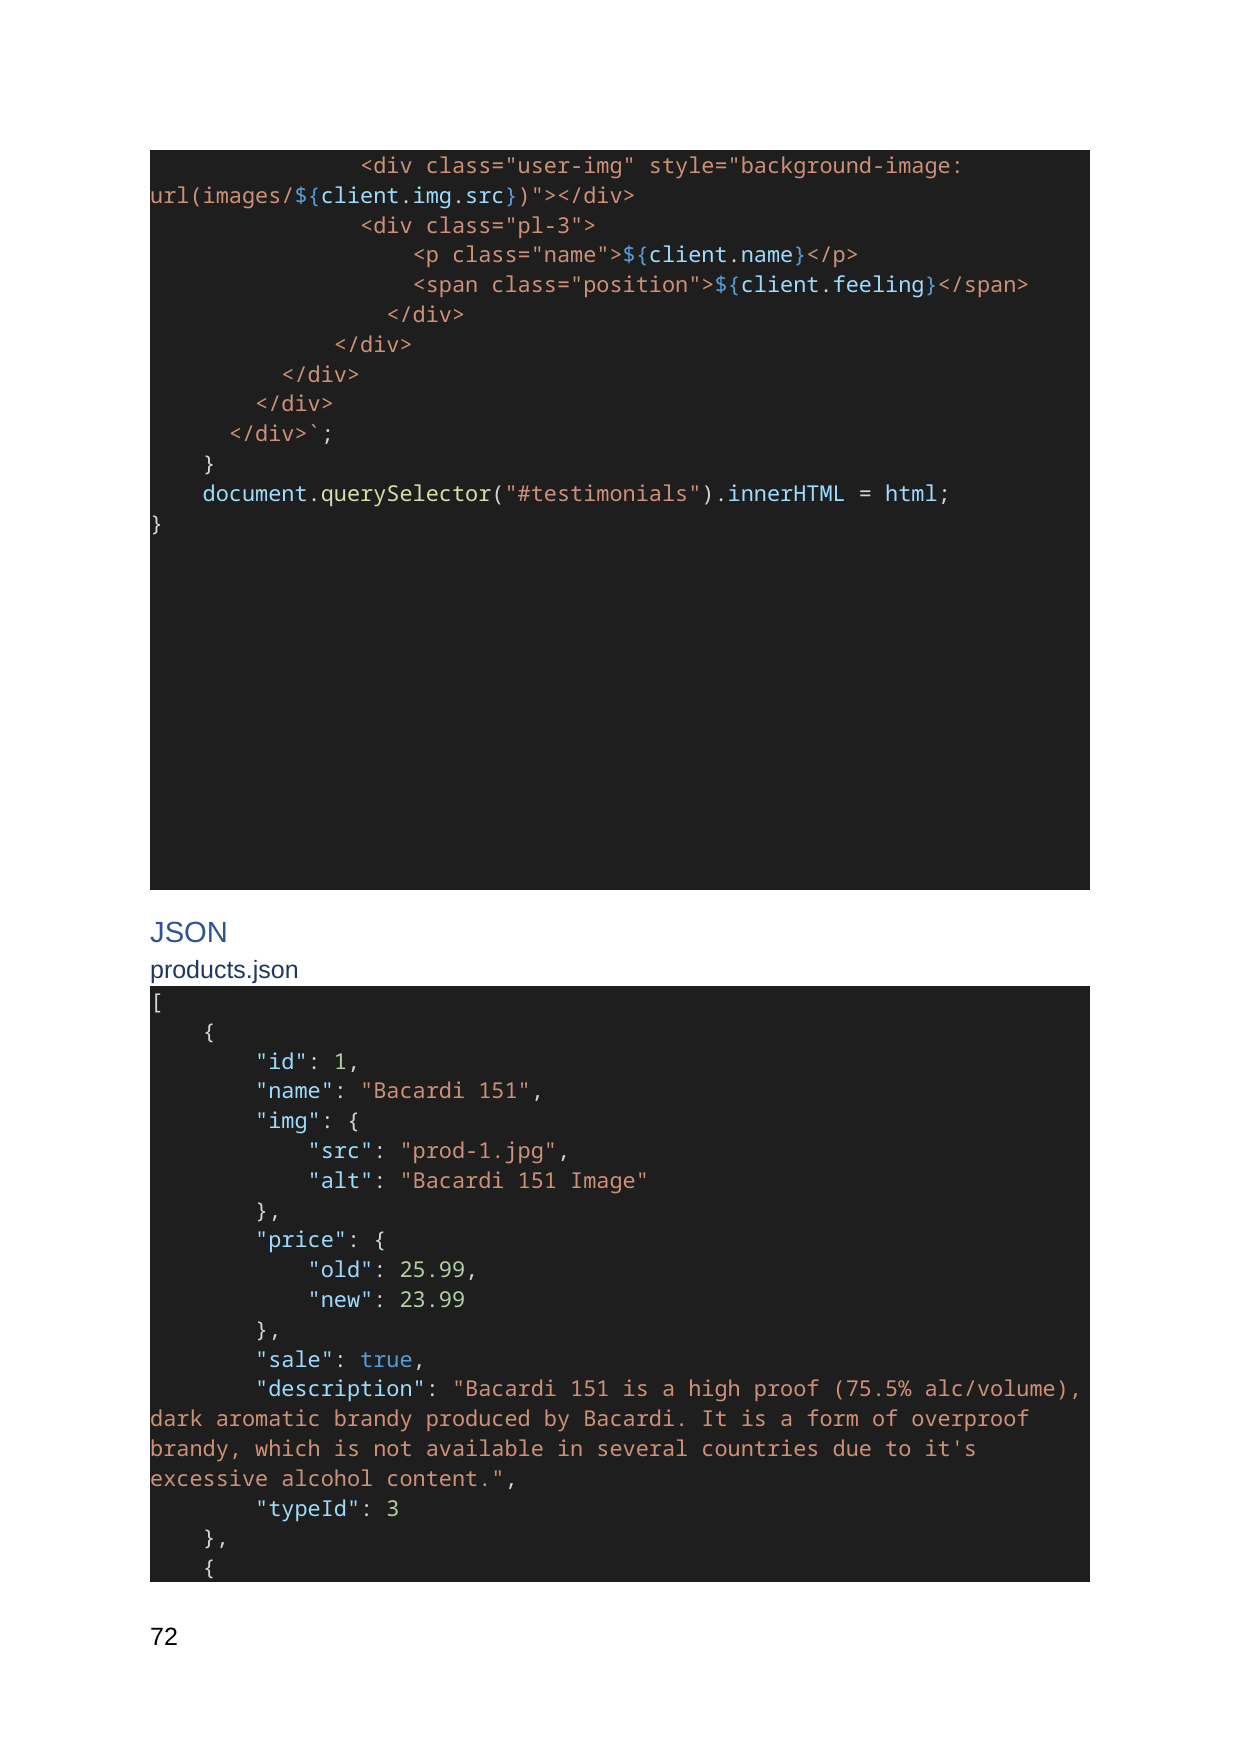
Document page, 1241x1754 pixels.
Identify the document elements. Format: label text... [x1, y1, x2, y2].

text <div class="pl-3"> [150, 209, 1090, 239]
text </div> [150, 388, 1090, 418]
text "alt": "Bacardi 151 Image" [150, 1165, 1090, 1195]
text } [150, 507, 1090, 537]
text <div class="user-img" style="background-image: url(images/${client.img.src})"></div> [150, 150, 1090, 209]
text "id": 1, [150, 1046, 1090, 1076]
subtitle JSON [150, 915, 1090, 948]
text }, [150, 1314, 1090, 1344]
text "new": 23.99 [150, 1284, 1090, 1314]
text [ [150, 986, 1090, 1016]
text <span class="position">${client.feeling}</span> [150, 269, 1090, 299]
text document.querySelector("#testimonials").innerHTML = html; [150, 478, 1090, 507]
text }, [150, 1195, 1090, 1224]
text </div> [150, 299, 1090, 329]
text } [150, 448, 1090, 478]
text "description": "Bacardi 151 is a high proof (75.5% alc/volume), dark aromatic brandy produced by Bacardi. It is a form of overproof brandy, which is not available in several countries due to it's excessive alcohol content.", [150, 1373, 1090, 1493]
text <p class="name">${client.name}</p> [150, 239, 1090, 269]
text </div> [150, 329, 1090, 358]
text "sale": true, [150, 1344, 1090, 1373]
text "typeId": 3 [150, 1493, 1090, 1522]
text "price": { [150, 1224, 1090, 1254]
text { [150, 1552, 1090, 1582]
text "src": "prod-1.jpg", [150, 1135, 1090, 1165]
text "img": { [150, 1105, 1090, 1135]
text </div> [150, 358, 1090, 388]
text "old": 25.99, [150, 1254, 1090, 1284]
subtitle products.json [150, 955, 1090, 984]
text </div>`; [150, 418, 1090, 448]
text "name": "Bacardi 151", [150, 1076, 1090, 1105]
text }, [150, 1522, 1090, 1552]
text { [150, 1016, 1090, 1046]
